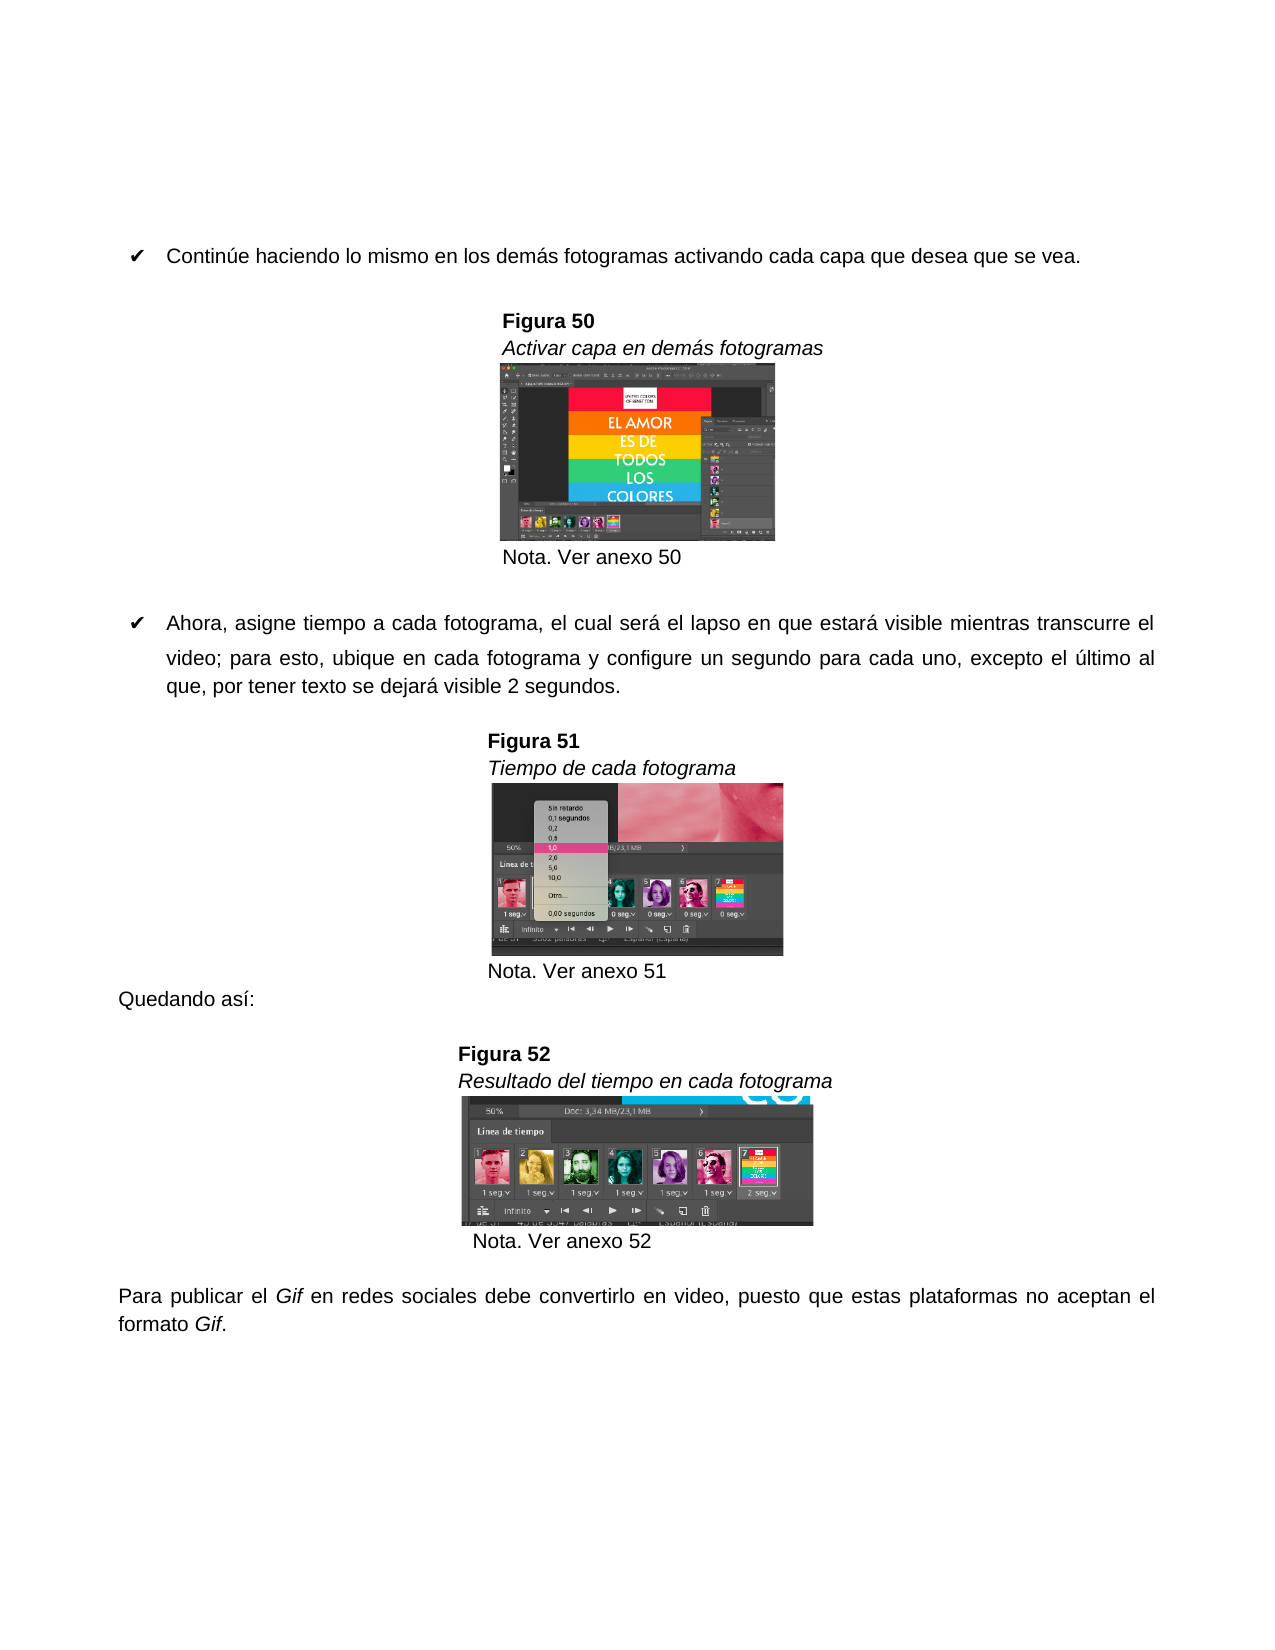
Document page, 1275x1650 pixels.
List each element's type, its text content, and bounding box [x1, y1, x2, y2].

text Activar capa en demás fotogramas [118, 336, 1157, 360]
list Ahora, asigne tiempo a cada fotograma, el cual será el lapso en que estará visible mientras transcurre el video; para esto, ubique en cada fotograma y configure un segundo para cada uno, excepto el último al que, por tener texto se dejará visible 2 segundos. [129, 600, 1157, 698]
text Figura 51 [118, 729, 1157, 753]
text Resultado del tiempo en cada fotograma [458, 1069, 1157, 1093]
text Figura 52 [458, 1042, 1157, 1066]
text Quedando así: [118, 987, 1157, 1011]
list Continúe haciendo lo mismo en los demás fotogramas activando cada capa que desea que se vea. [129, 232, 1157, 275]
text Nota. Ver anexo 52 [118, 1229, 1157, 1253]
text Nota. Ver anexo 51 [118, 959, 1157, 983]
picture [499, 363, 776, 541]
text Tiempo de cada fotograma [118, 756, 1157, 780]
picture [461, 1096, 814, 1226]
text Para publicar el Gif en redes sociales debe convertirlo en video, puesto que estas plataformas no aceptan el formato Gif. [118, 1284, 1157, 1336]
picture [491, 783, 784, 956]
text Nota. Ver anexo 50 [118, 545, 1157, 569]
text Figura 50 [118, 309, 1157, 333]
